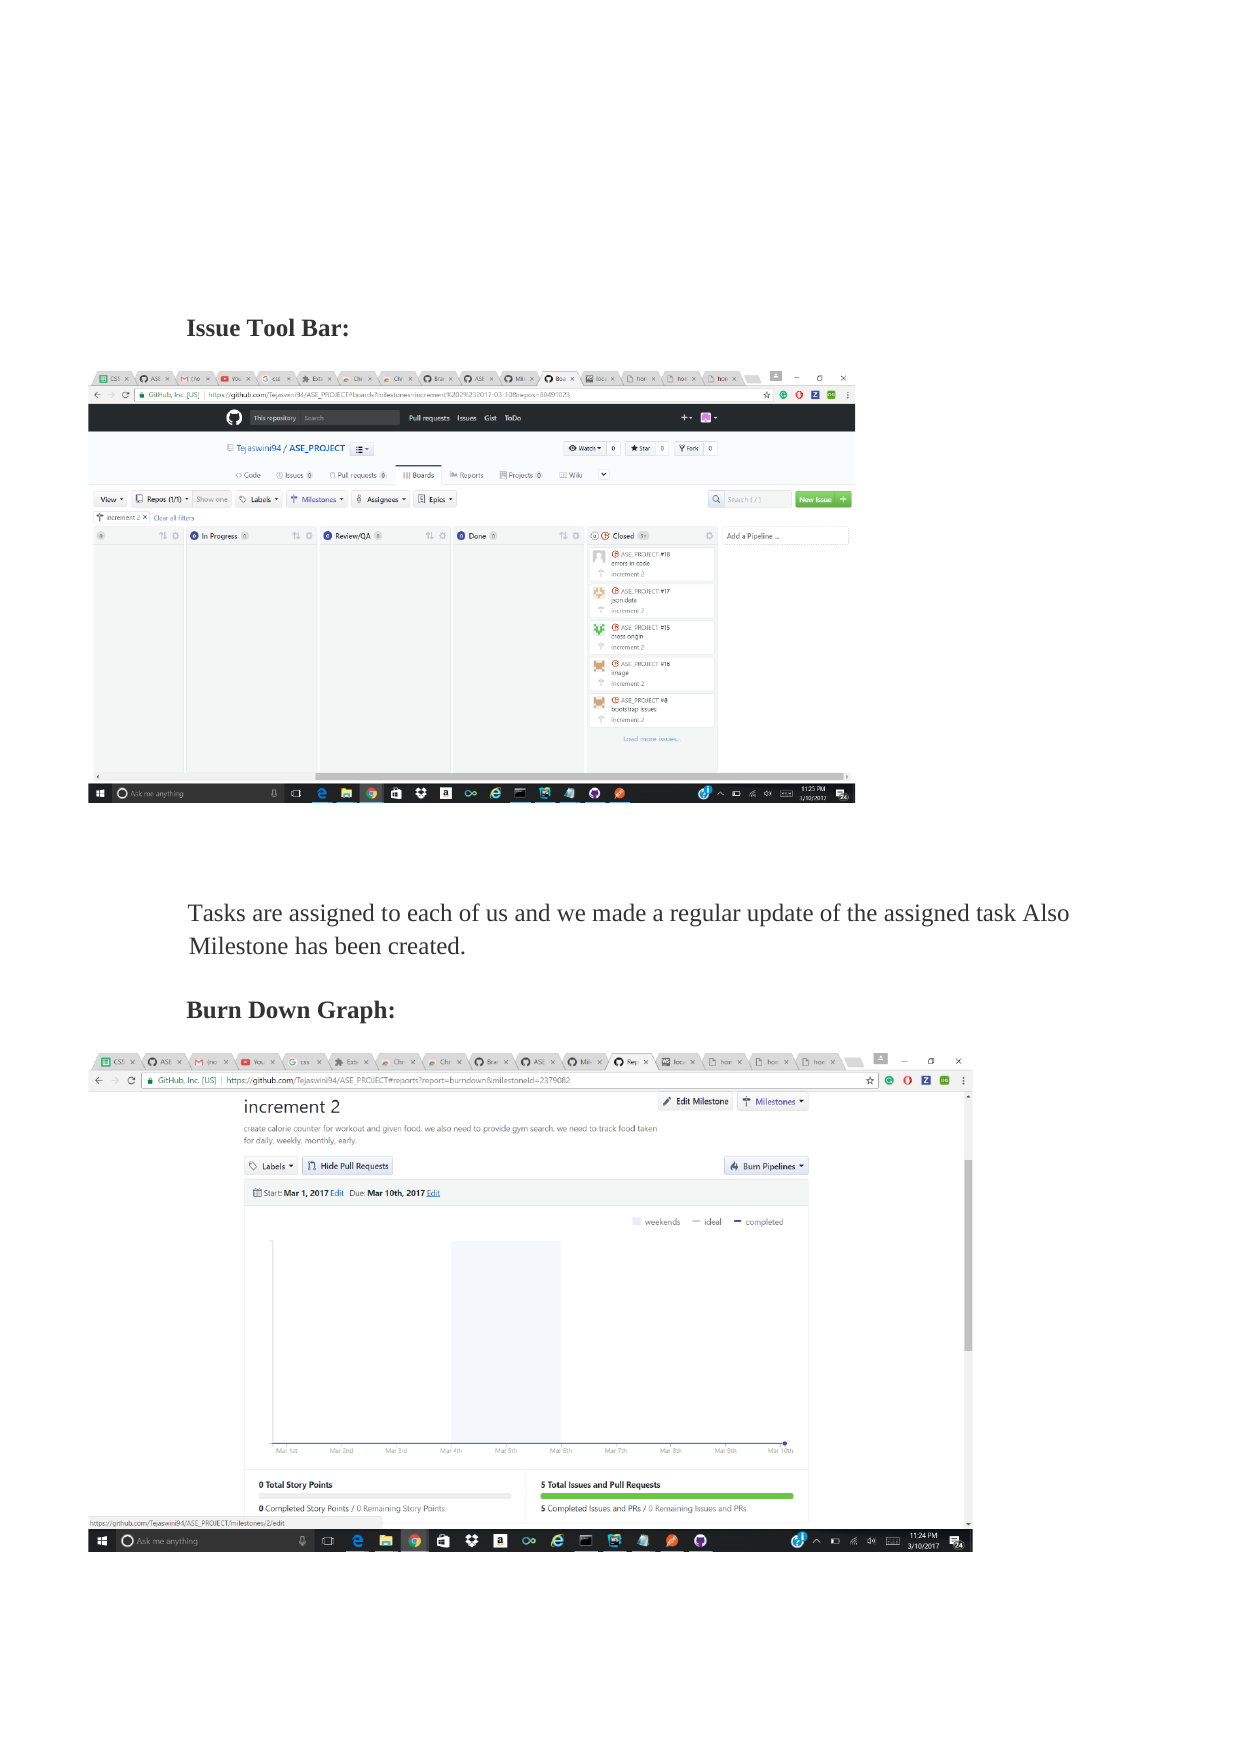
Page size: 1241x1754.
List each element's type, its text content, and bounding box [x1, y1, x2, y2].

text Issue Tool Bar: [186, 313, 1176, 341]
text Tasks are assigned to each of us and we made a regular update of the assigned task Also Milestone has been created. [187, 898, 1168, 960]
picture [88, 371, 856, 803]
text Burn Down Graph: [186, 995, 1176, 1024]
picture [88, 1053, 973, 1552]
